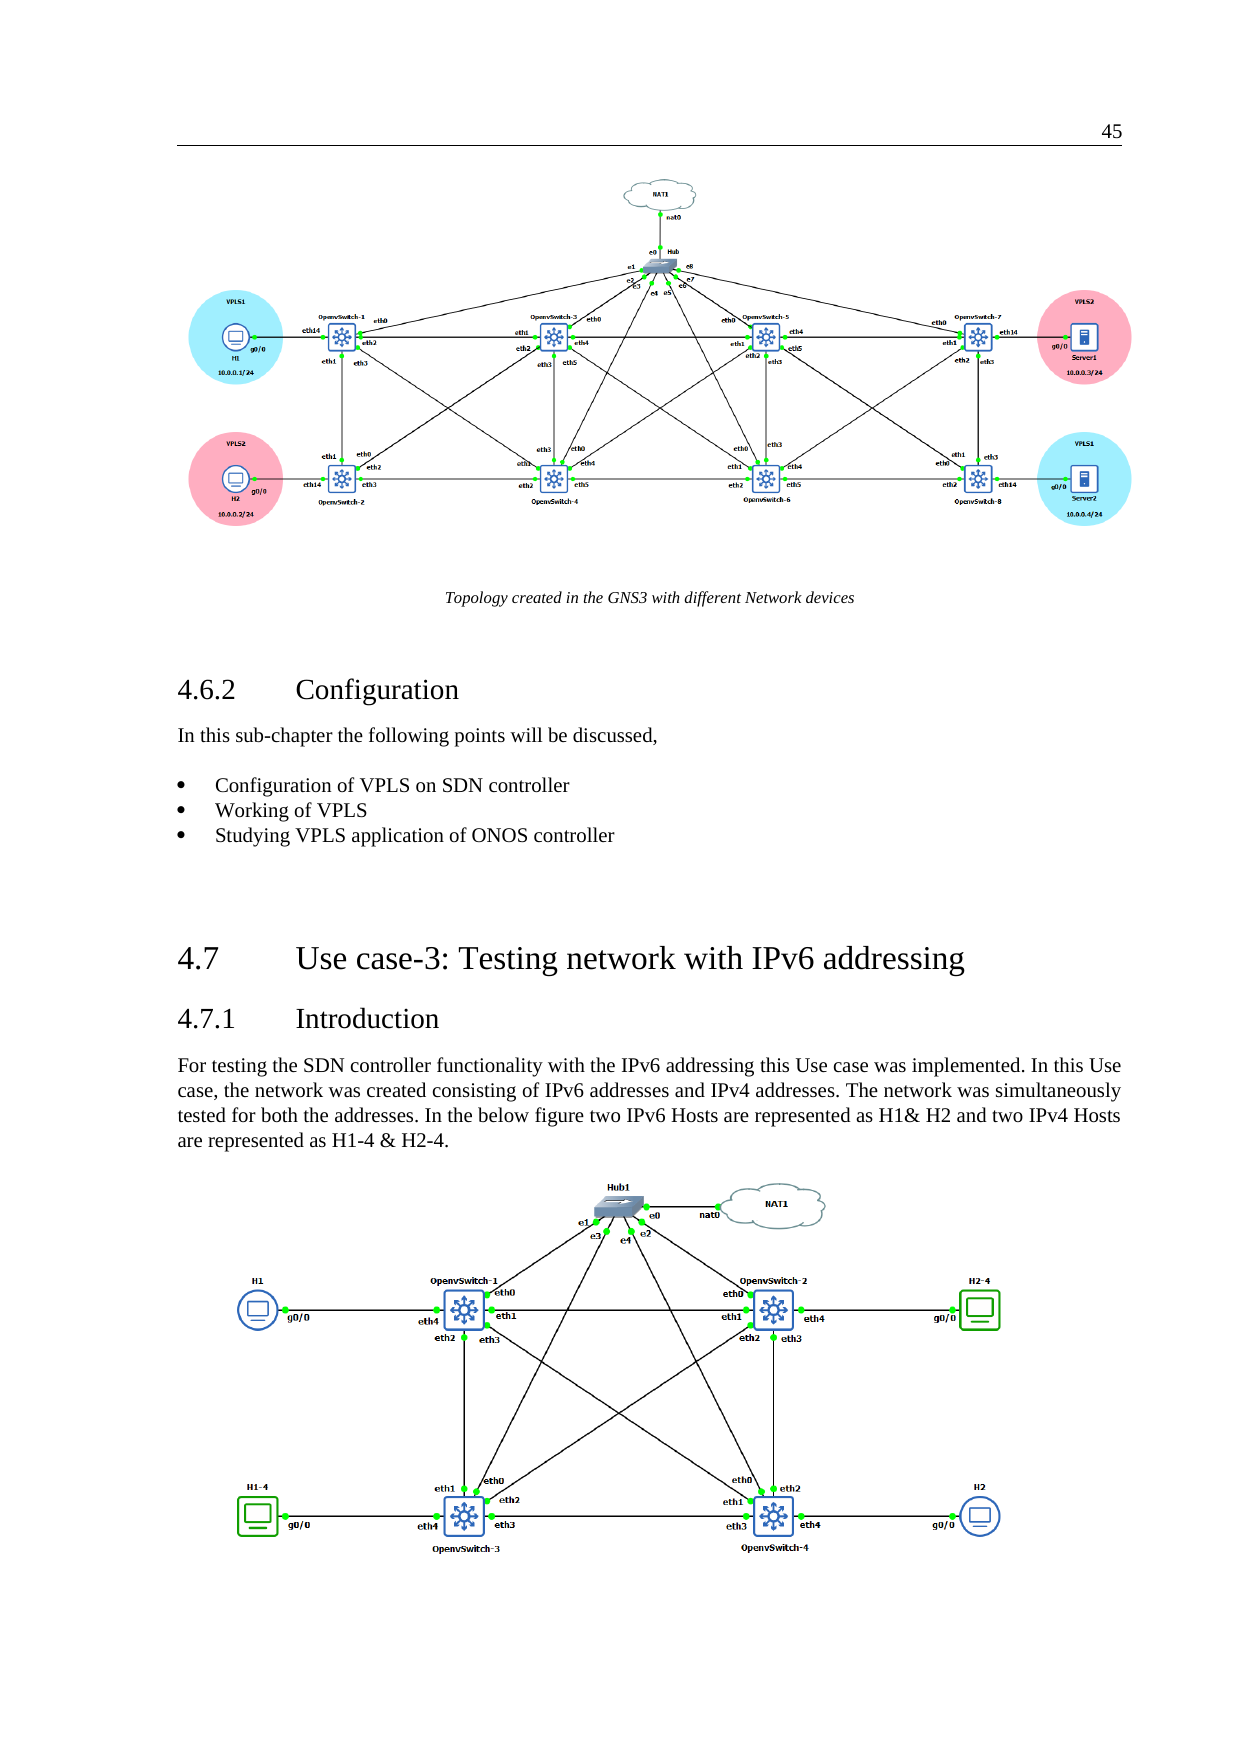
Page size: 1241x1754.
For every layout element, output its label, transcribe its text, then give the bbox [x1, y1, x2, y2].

text For testing the SDN controller functionality with the IPv6 addressing this Use case was implemented. In this Use case, the network was created consisting of IPv6 addresses and IPv4 addresses. The network was simultaneously tested for both the addresses. In the below figure two IPv6 Hosts are represented as H1& H2 and two IPv4 Hosts are represented as H1-4 & H2-4. [177, 1052, 1122, 1152]
list Studying VPLS application of ONOS controller [177, 822, 1122, 847]
list Configuration of VPLS on SDN controller [177, 772, 1122, 797]
subtitle Configuration [177, 672, 1122, 705]
subtitle Introduction [177, 1002, 1122, 1035]
picture [177, 160, 1139, 568]
subtitle Use case-3: Testing network with IPv6 addressing [177, 937, 1122, 977]
text In this sub-chapter the following points will be discussed, [177, 722, 1122, 747]
list Working of VPLS [177, 797, 1122, 822]
text Topology created in the GNS3 with different Network devices [177, 582, 1122, 607]
picture [189, 1166, 1110, 1602]
